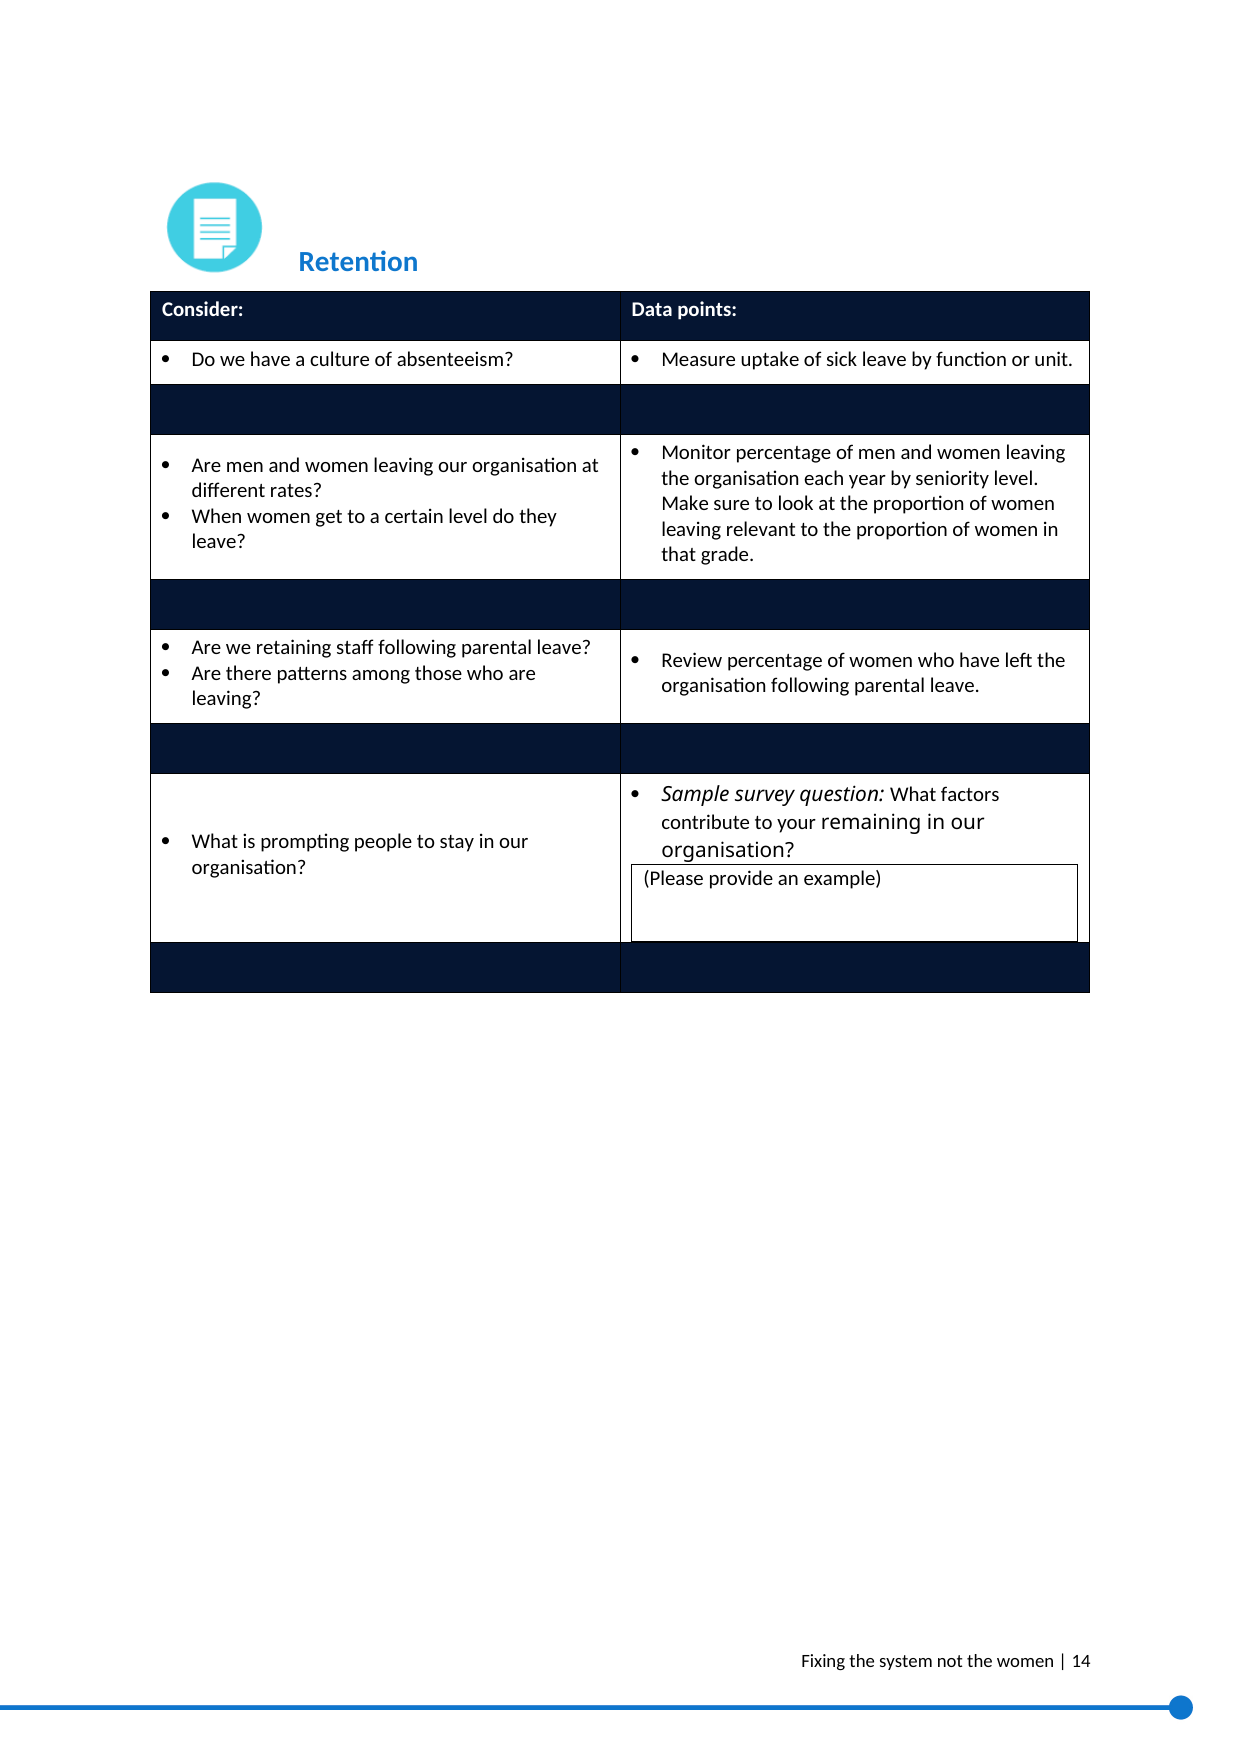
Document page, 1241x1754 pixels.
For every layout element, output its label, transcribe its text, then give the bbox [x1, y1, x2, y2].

table_cell [151, 385, 620, 434]
table_cell What is prompting people to stay in our organisation? [151, 774, 620, 942]
table_cell Measure uptake of sick leave by function or unit. [621, 341, 1089, 384]
table_cell [621, 580, 1089, 629]
table_cell Sample survey question: What factors contribute to your remaining in our organisation? [621, 774, 1089, 942]
table_header Consider: [151, 292, 620, 340]
table_cell Monitor percentage of men and women leaving the organisation each year by seniority level. Make sure to look at the proportion of women leaving relevant to the proportion of women in that grade. [621, 435, 1089, 579]
table_cell [151, 943, 620, 992]
table_cell [621, 943, 1089, 992]
table_cell Review percentage of women who have left the organisation following parental leave. [621, 630, 1089, 723]
table_header Data points: [621, 292, 1089, 340]
table_cell Are men and women leaving our organisation at different rates? When women get to a certain level do they leave? [151, 435, 620, 579]
table_cell [151, 580, 620, 629]
table_header Retention [287, 177, 430, 291]
table_header [150, 177, 287, 291]
table_cell [621, 385, 1089, 434]
table_cell [151, 724, 620, 773]
table_cell Do we have a culture of absenteeism? [151, 341, 620, 384]
table_cell [621, 724, 1089, 773]
picture [0, 1683, 1241, 1754]
picture [161, 177, 266, 279]
table_cell Are we retaining staff following parental leave? Are there patterns among those who are leaving? [151, 630, 620, 723]
